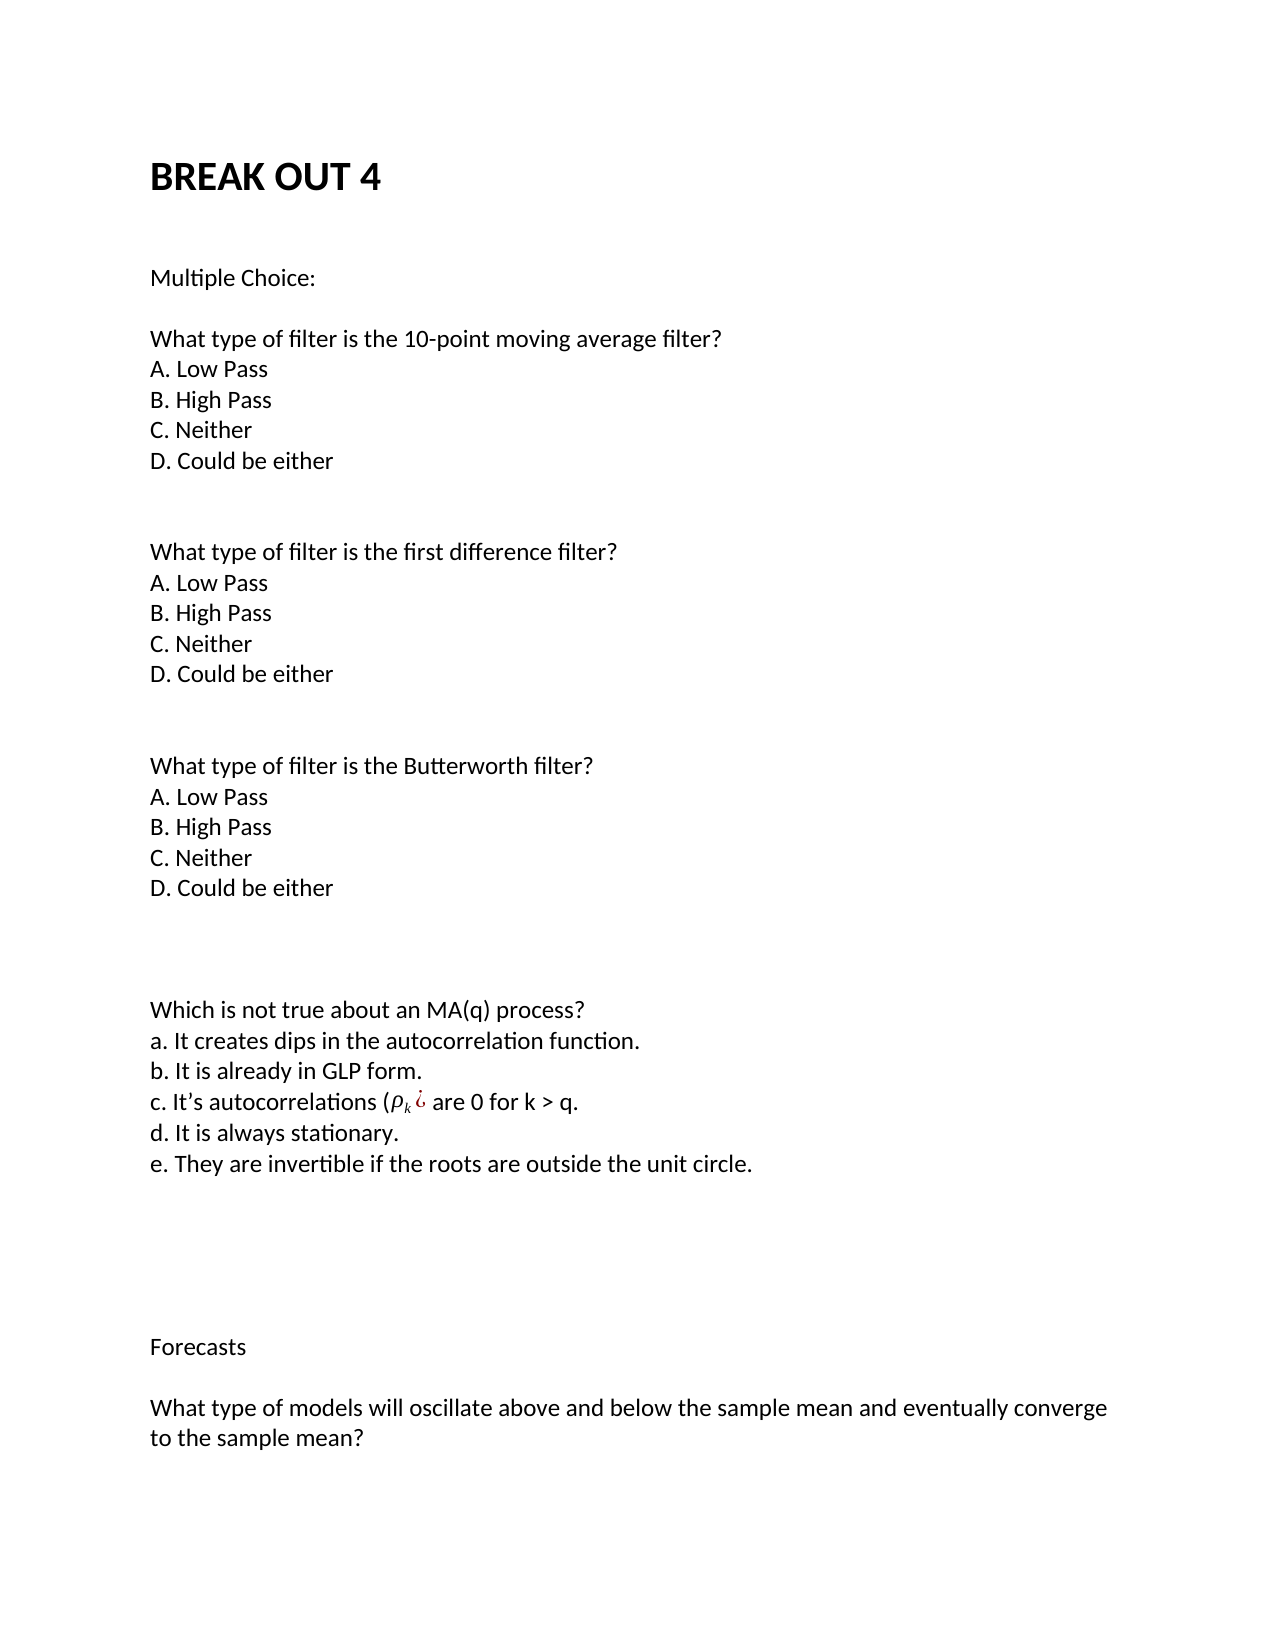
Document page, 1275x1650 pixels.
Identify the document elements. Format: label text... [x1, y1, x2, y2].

text What type of filter is the first difference filter? [150, 537, 1125, 567]
text BREAK OUT 4 [150, 150, 1125, 201]
text Forecasts [150, 1331, 1125, 1361]
text B. High Pass [150, 384, 1125, 414]
text Which is not true about an MA(q) process? [150, 994, 1125, 1025]
text What type of models will oscillate above and below the sample mean and eventually converge to the sample mean? [150, 1392, 1125, 1453]
text d. It is always stationary. [150, 1117, 1125, 1148]
text D. Could be either [150, 445, 1125, 476]
text What type of filter is the 10-point moving average filter? [150, 323, 1125, 353]
text B. High Pass [150, 598, 1125, 628]
text D. Could be either [150, 872, 1125, 903]
text a. It creates dips in the autocorrelation function. [150, 1025, 1125, 1055]
text C. Neither [150, 414, 1125, 445]
text c. It’s autocorrelations ( are 0 for k > q. [150, 1086, 1125, 1117]
text A. Low Pass [150, 567, 1125, 598]
text D. Could be either [150, 659, 1125, 689]
text What type of filter is the Butterworth filter? [150, 750, 1125, 781]
text B. High Pass [150, 811, 1125, 842]
text A. Low Pass [150, 353, 1125, 384]
text C. Neither [150, 628, 1125, 659]
text C. Neither [150, 842, 1125, 872]
text b. It is already in GLP form. [150, 1055, 1125, 1086]
text A. Low Pass [150, 781, 1125, 811]
text Multiple Choice: [150, 262, 1125, 292]
text e. They are invertible if the roots are outside the unit circle. [150, 1148, 1125, 1178]
